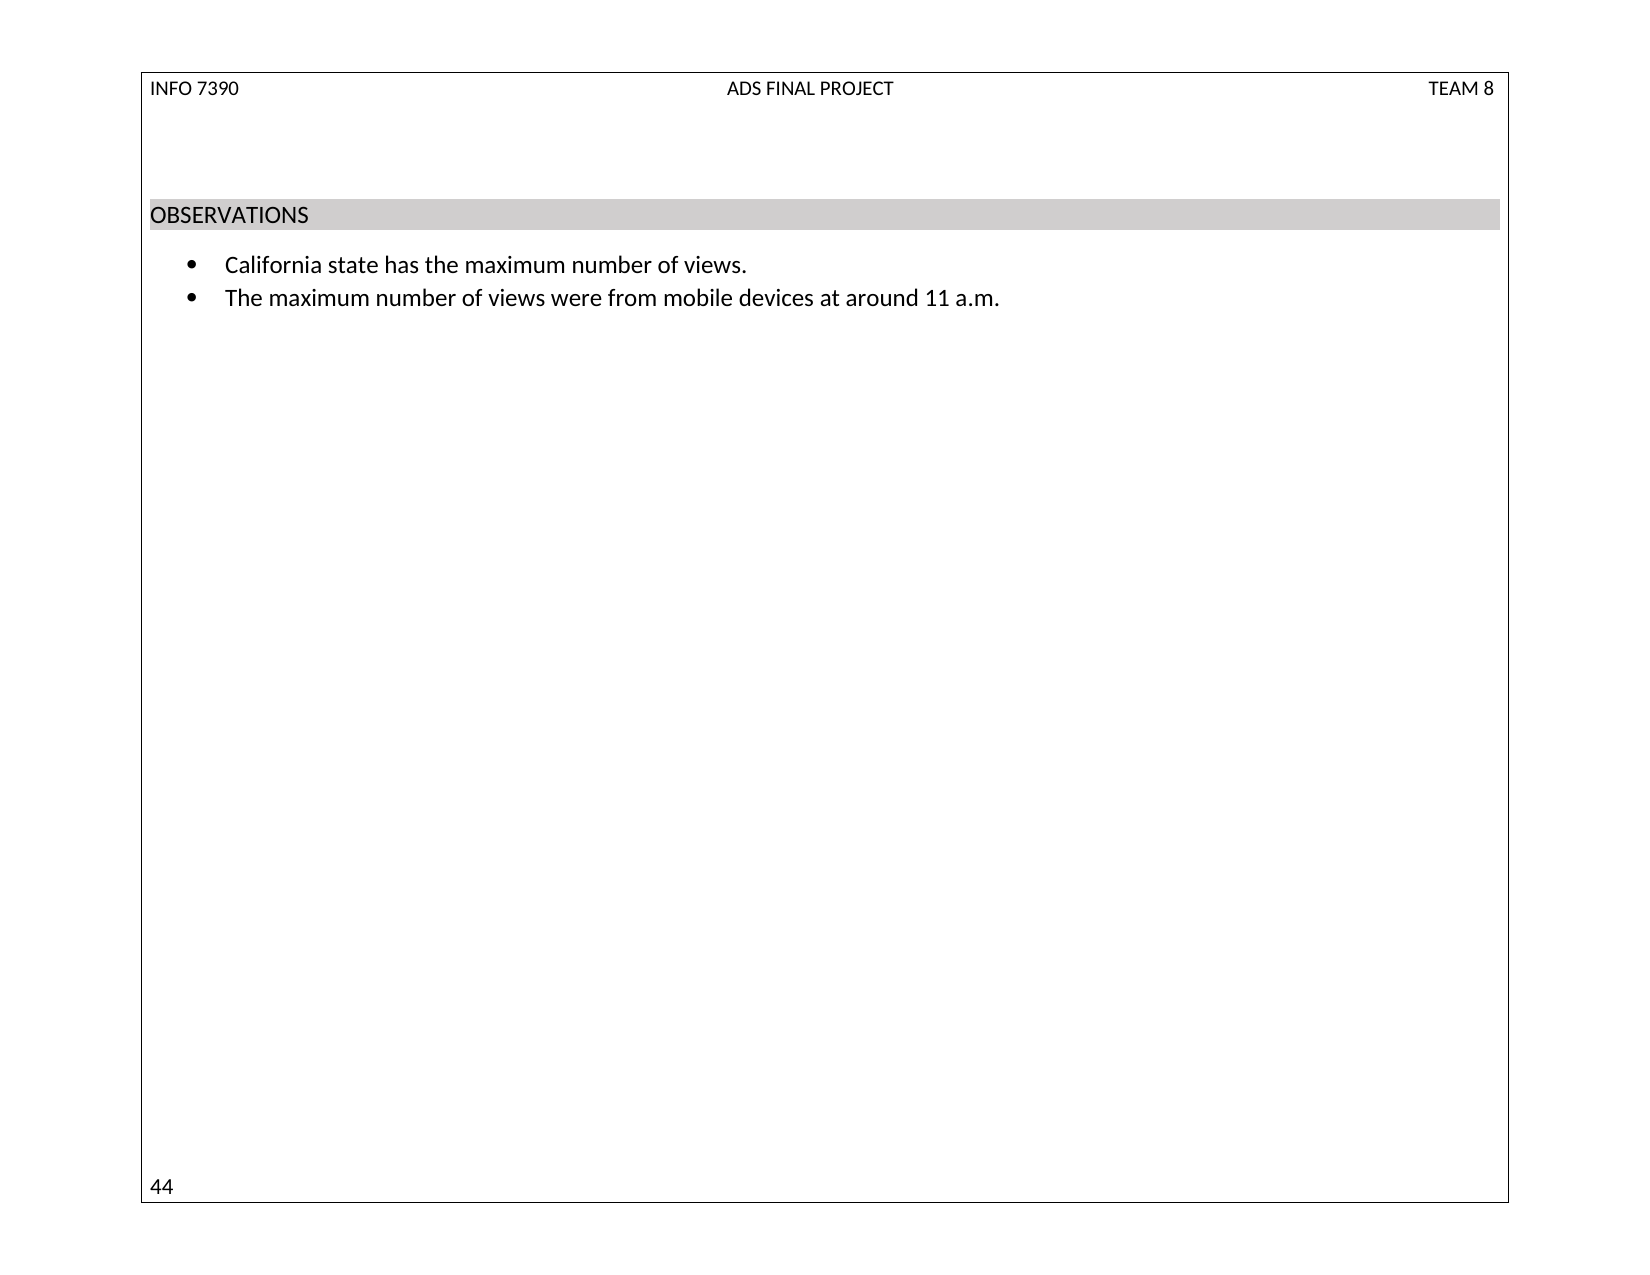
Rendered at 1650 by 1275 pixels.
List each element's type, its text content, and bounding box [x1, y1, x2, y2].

list The maximum number of views were from mobile devices at around 11 a.m. [187, 282, 1500, 313]
list California state has the maximum number of views. [187, 249, 1500, 280]
text OBSERVATIONS [150, 199, 1500, 230]
